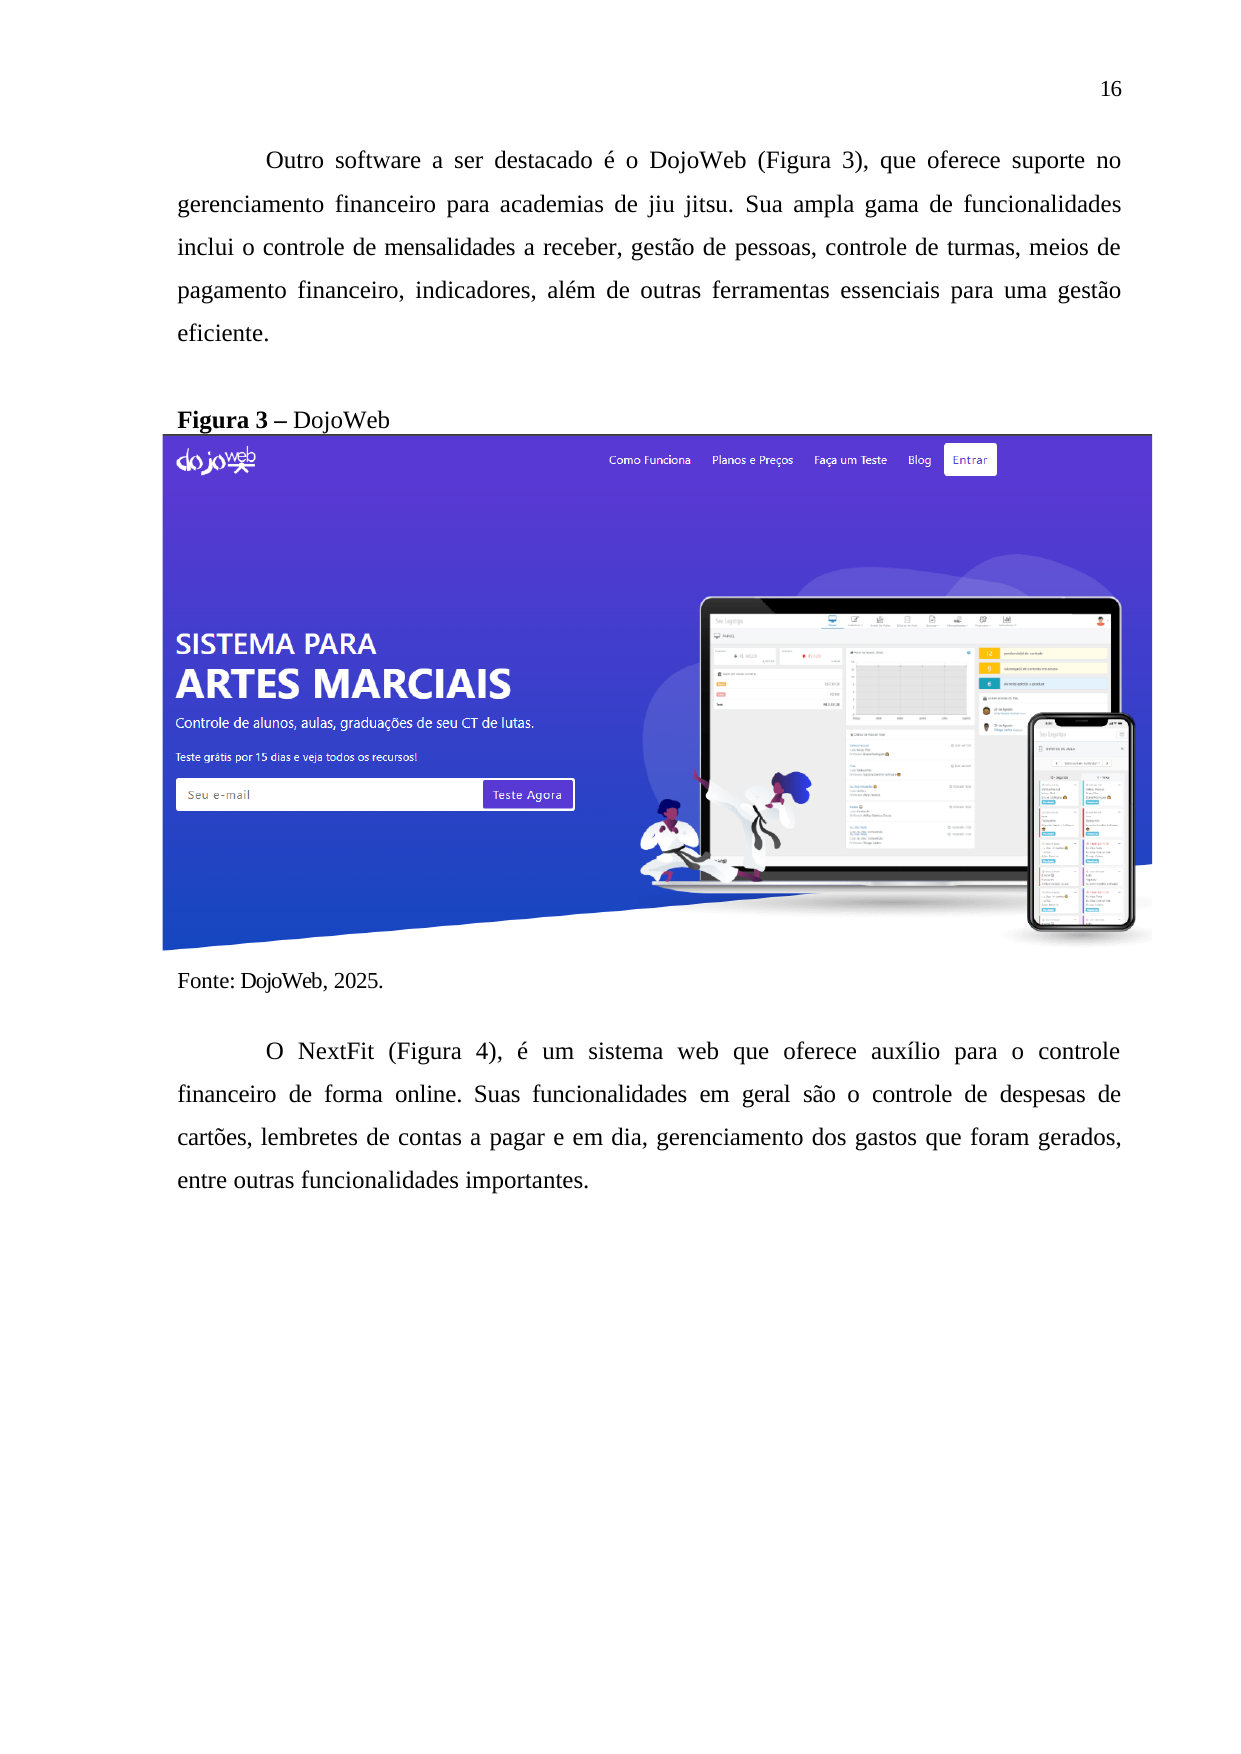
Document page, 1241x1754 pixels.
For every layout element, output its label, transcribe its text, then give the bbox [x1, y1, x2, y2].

picture [162, 434, 1153, 951]
text Fonte: DojoWeb, 2025. [177, 967, 1152, 993]
text Figura 3 – DojoWeb [177, 405, 1152, 433]
text Outro software a ser destacado é o DojoWeb (Figura 3), que oferece suporte no gerenciamento financeiro para academias de jiu jitsu. Sua ampla gama de funcionalidades inclui o controle de mensalidades a receber, gestão de pessoas, controle de turmas, meios de pagamento financeiro, indicadores, além de outras ferramentas essenciais para uma gestão eficiente. [177, 146, 1122, 347]
text O NextFit (Figura 4), é um sistema web que oferece auxílio para o controle financeiro de forma online. Suas funcionalidades em geral são o controle de despesas de cartões, lembretes de contas a pagar e em dia, gerenciamento dos gastos que foram gerados, entre outras funcionalidades importantes. [177, 1036, 1122, 1194]
